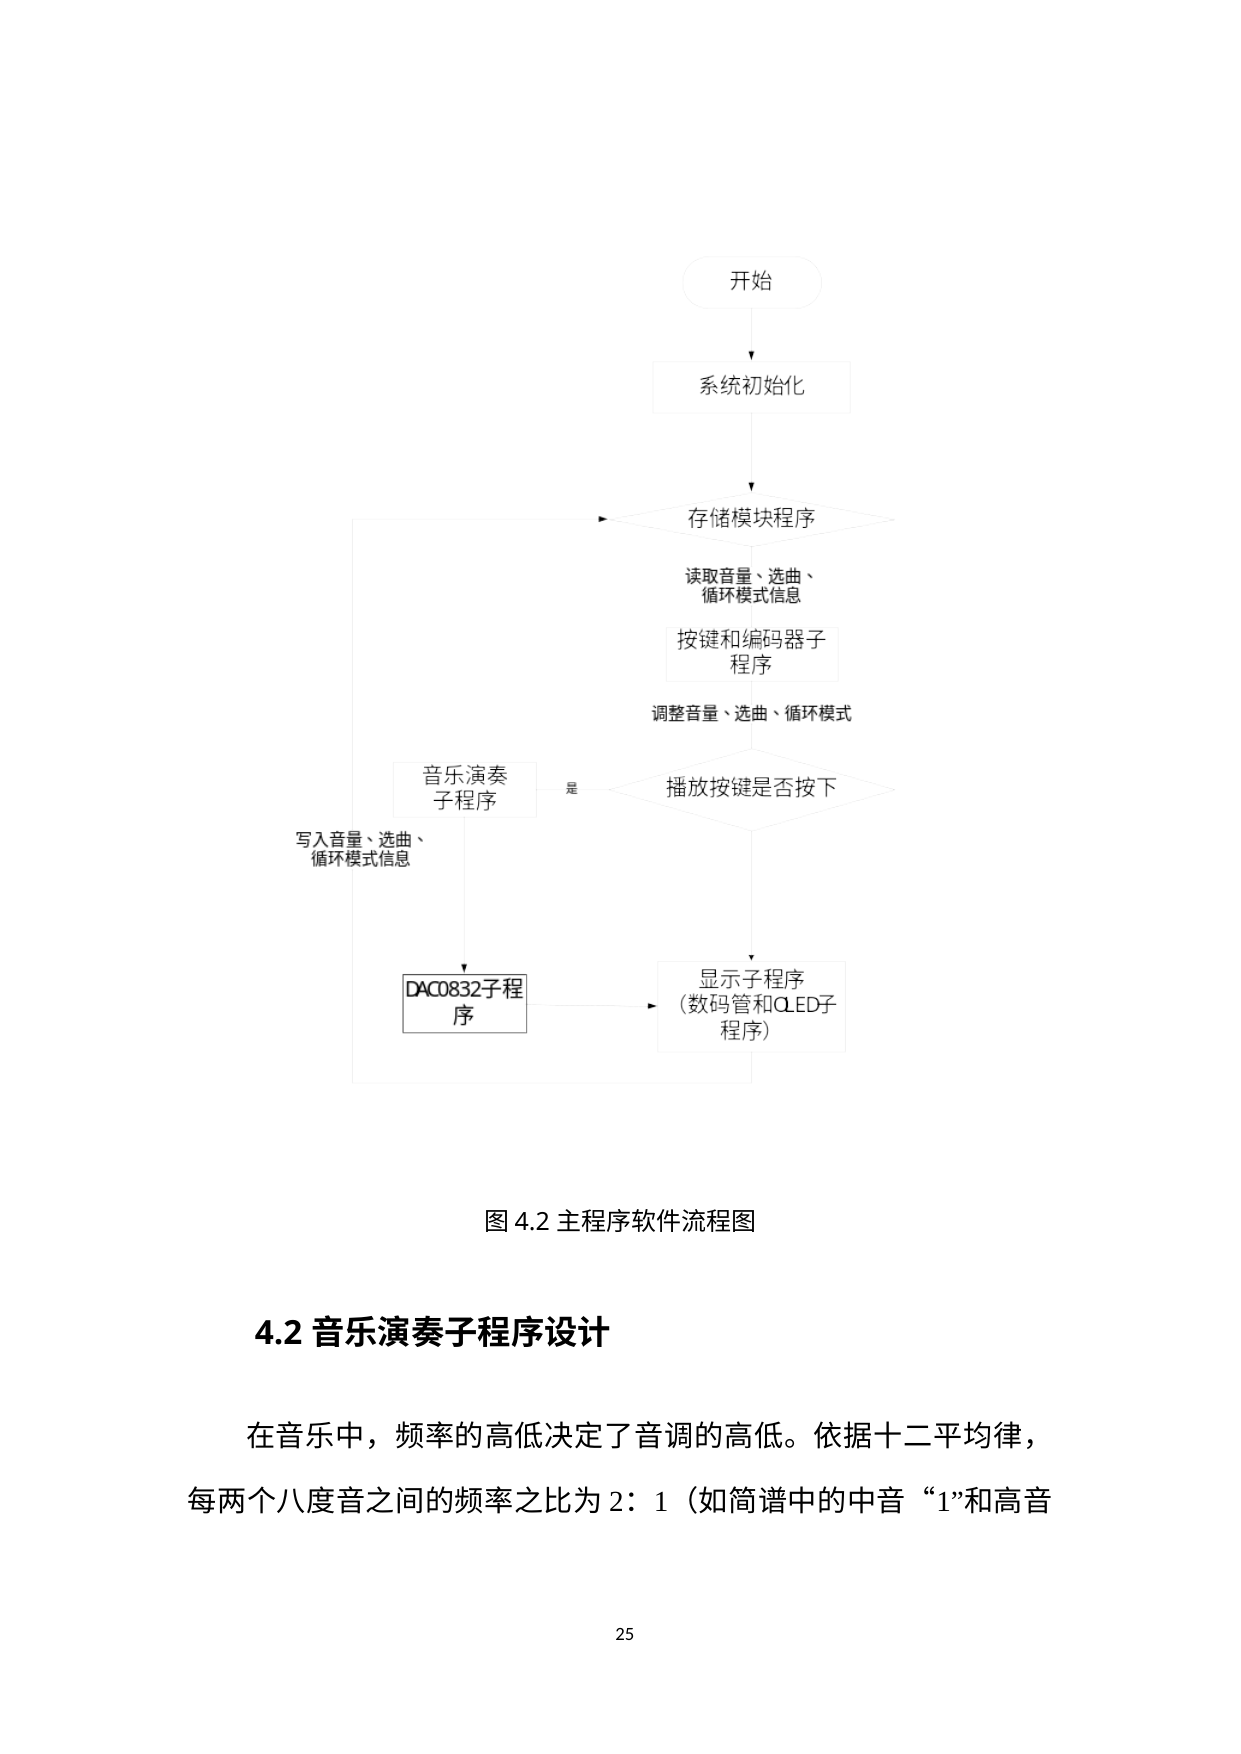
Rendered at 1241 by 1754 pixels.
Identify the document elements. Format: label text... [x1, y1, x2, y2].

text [187, 1402, 1053, 1532]
text 图4.2 主程序软件流程图 [187, 1187, 1053, 1252]
subtitle 4.2 音乐演奏子程序设计 [187, 1297, 1053, 1362]
